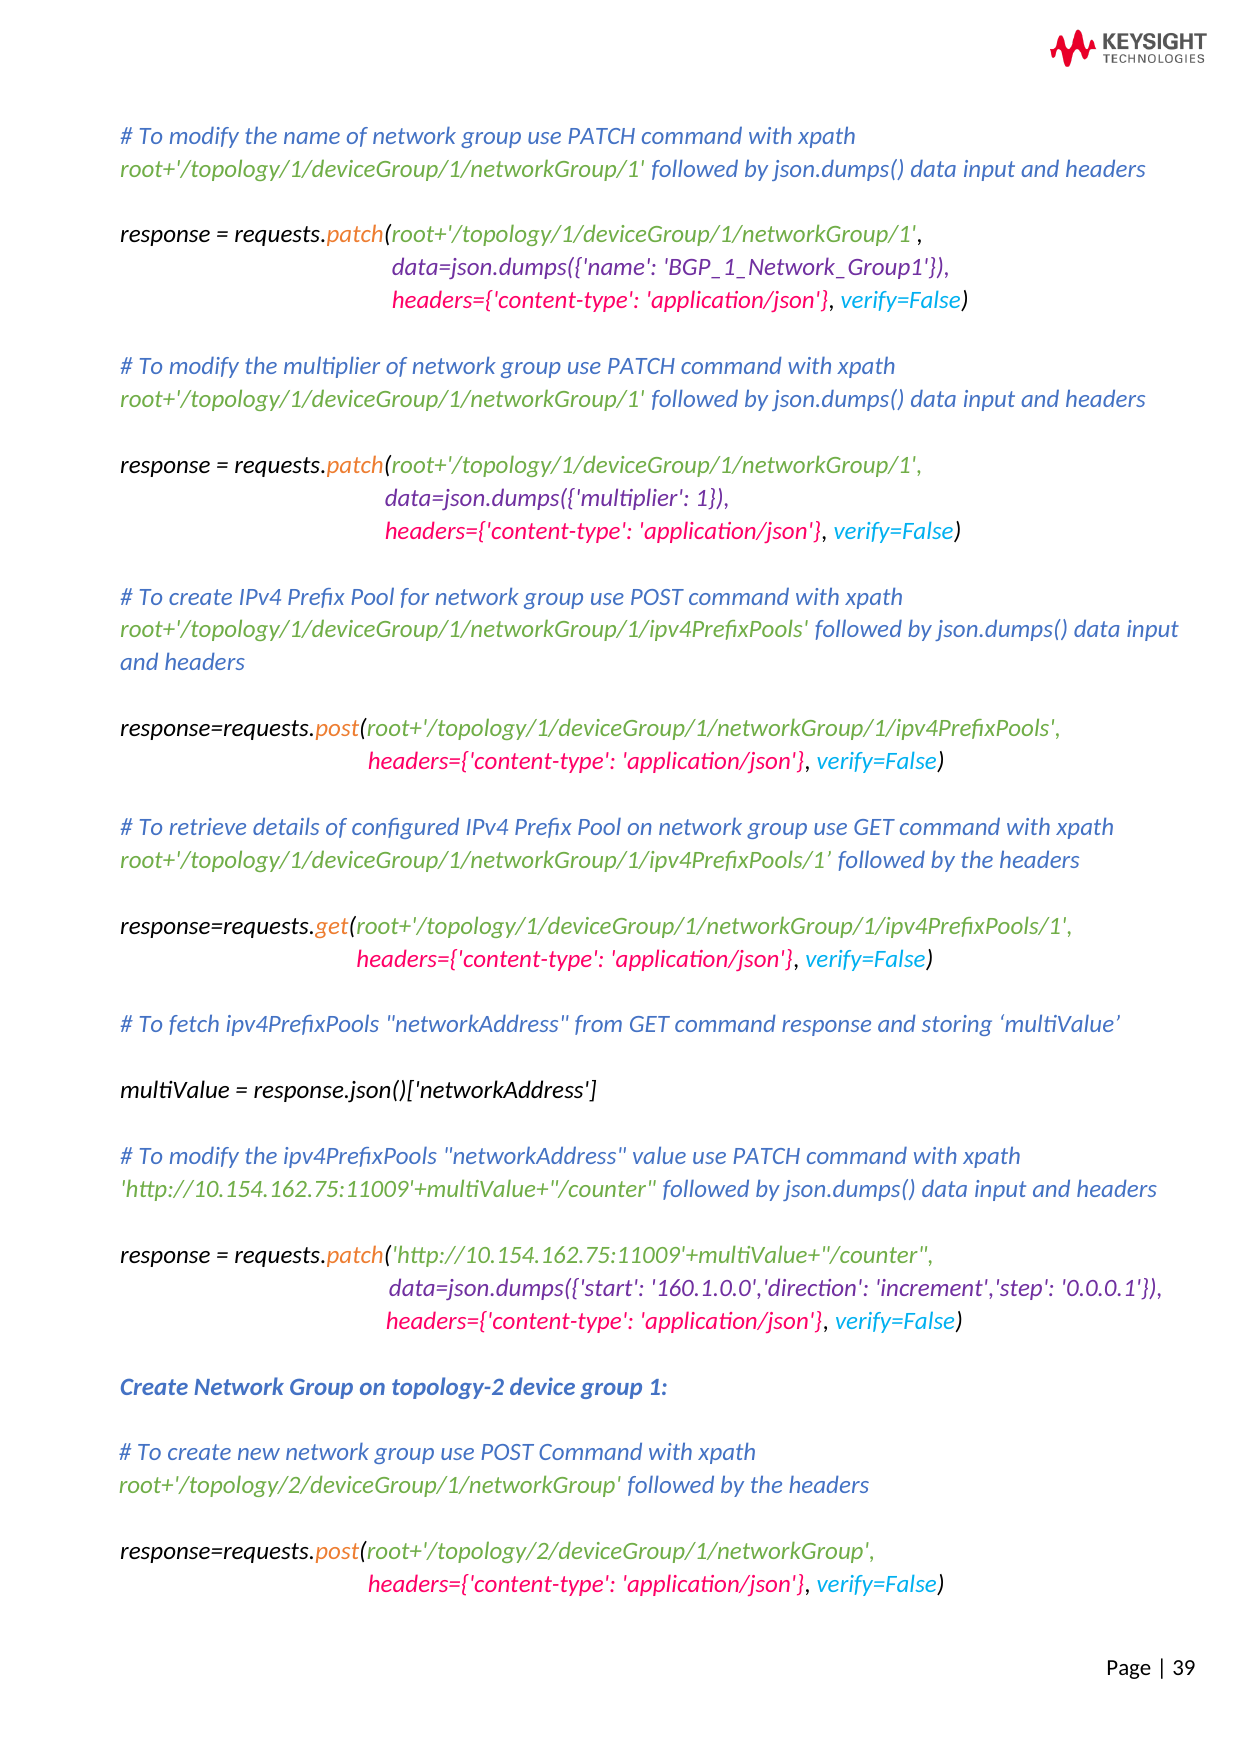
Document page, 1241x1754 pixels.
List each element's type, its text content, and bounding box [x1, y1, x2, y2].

text Create Network Group on topology-2 device group 1: [45, 1371, 1195, 1401]
text data=json.dumps({'multiplier': 1}), [345, 482, 1195, 512]
text headers={'content-type': 'application/json'}, verify=False) [270, 943, 1195, 973]
text # To create IPv4 Prefix Pool for network group use POST command with xpath root+'/topology/1/deviceGroup/1/networkGroup/1/ipv4PrefixPools' followed by json.dumps() data input and headers [120, 581, 1195, 677]
text response=requests.get(root+'/topology/1/deviceGroup/1/networkGroup/1/ipv4PrefixPools/1', [120, 910, 1195, 940]
text headers={'content-type': 'application/json'}, verify=False) [270, 1568, 1195, 1599]
text # To fetch ipv4PrefixPools "networkAddress" from GET command response and storing ‘multiValue’ [120, 1008, 1195, 1039]
text root+'/topology/2/deviceGroup/1/networkGroup' followed by the headers [45, 1469, 1195, 1500]
text headers={'content-type': 'application/json'}, verify=False) [120, 1305, 1195, 1335]
text response = requests.patch(root+'/topology/1/deviceGroup/1/networkGroup/1', [120, 449, 1195, 479]
text headers={'content-type': 'application/json'}, verify=False) [120, 745, 1195, 776]
text response=requests.post(root+'/topology/1/deviceGroup/1/networkGroup/1/ipv4PrefixPools', [120, 712, 1195, 743]
text data=json.dumps({'start': '160.1.0.0','direction': 'increment','step': '0.0.0.1'}), [270, 1272, 1195, 1302]
text # To modify the ipv4PrefixPools "networkAddress" value use PATCH command with xpath 'http://10.154.162.75:11009'+multiValue+"/counter" followed by json.dumps() data input and headers [120, 1140, 1195, 1204]
text data=json.dumps({'name': 'BGP_1_Network_Group1'}), [120, 251, 1195, 282]
text multiValue = response.json()['networkAddress'] [120, 1074, 1195, 1105]
text # To create new network group use POST Command with xpath [45, 1436, 1195, 1467]
text response = requests.patch('http://10.154.162.75:11009'+multiValue+"/counter", [120, 1239, 1195, 1269]
text headers={'content-type': 'application/json'}, verify=False) [120, 284, 1195, 315]
text headers={'content-type': 'application/json'}, verify=False) [345, 515, 1195, 545]
text response=requests.post(root+'/topology/2/deviceGroup/1/networkGroup', [120, 1535, 1195, 1566]
text response = requests.patch(root+'/topology/1/deviceGroup/1/networkGroup/1', [120, 218, 1195, 249]
text # To modify the multiplier of network group use PATCH command with xpath root+'/topology/1/deviceGroup/1/networkGroup/1' followed by json.dumps() data input and headers [120, 350, 1195, 414]
text # To retrieve details of configured IPv4 Prefix Pool on network group use GET command with xpath root+'/topology/1/deviceGroup/1/networkGroup/1/ipv4PrefixPools/1’ followed by the headers [120, 811, 1195, 874]
picture [1048, 20, 1209, 72]
text # To modify the name of network group use PATCH command with xpath root+'/topology/1/deviceGroup/1/networkGroup/1' followed by json.dumps() data input and headers [120, 120, 1195, 183]
